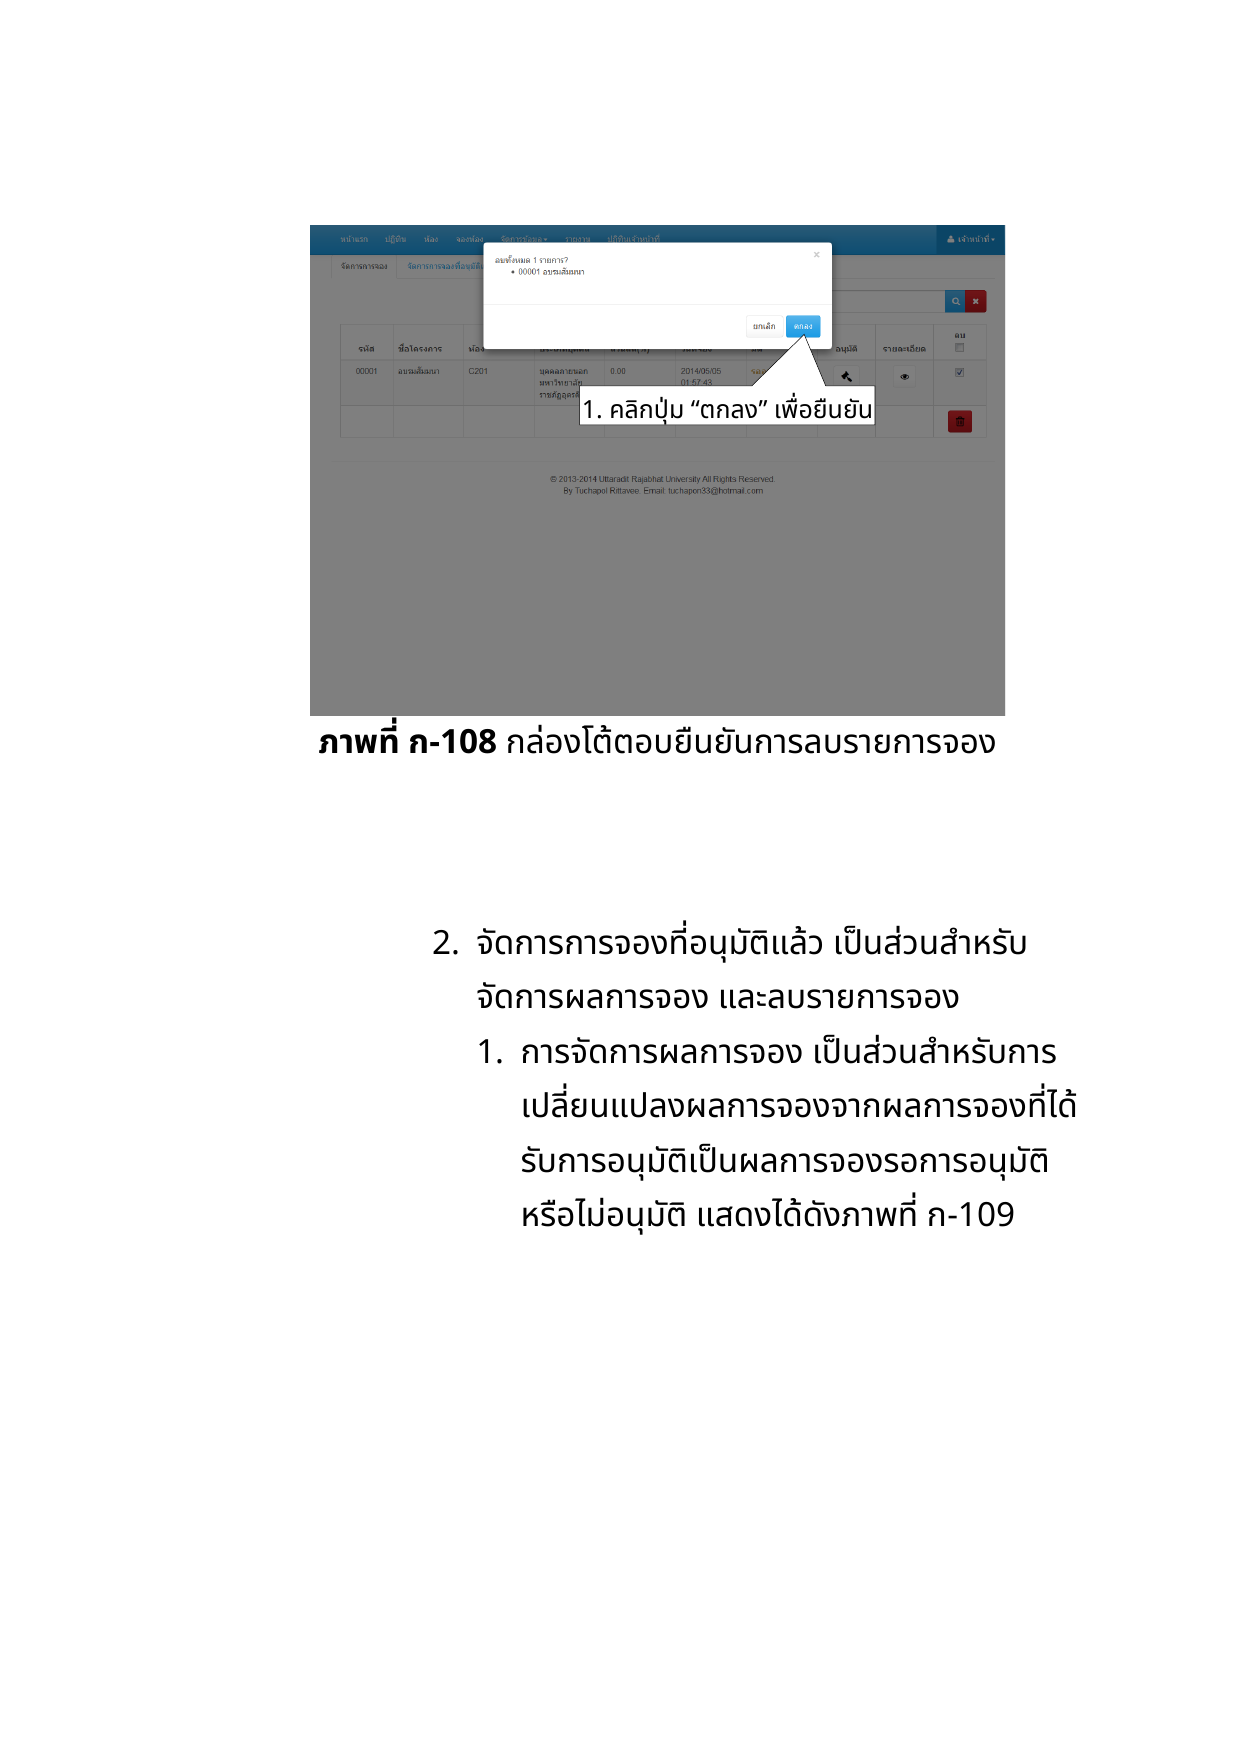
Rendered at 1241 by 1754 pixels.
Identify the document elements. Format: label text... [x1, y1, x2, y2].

picture [310, 225, 1006, 716]
text ภาพที่ ก-108 กล่องโต้ตอบยืนยันการลบรายการจอง [225, 717, 1090, 768]
list การจัดการผลการจอง เป็นส่วนสำหรับการเปลี่ยนแปลงผลการจองจากผลการจองที่ได้รับการอนุมัติเป็นผลการจองรอการอนุมัติ หรือไม่อนุมัติ แสดงได้ดังภาพที่ ก-109 [476, 1028, 1090, 1242]
list จัดการการจองที่อนุมัติแล้ว เป็นส่วนสำหรับ จัดการผลการจอง และลบรายการจอง [432, 919, 1090, 1024]
